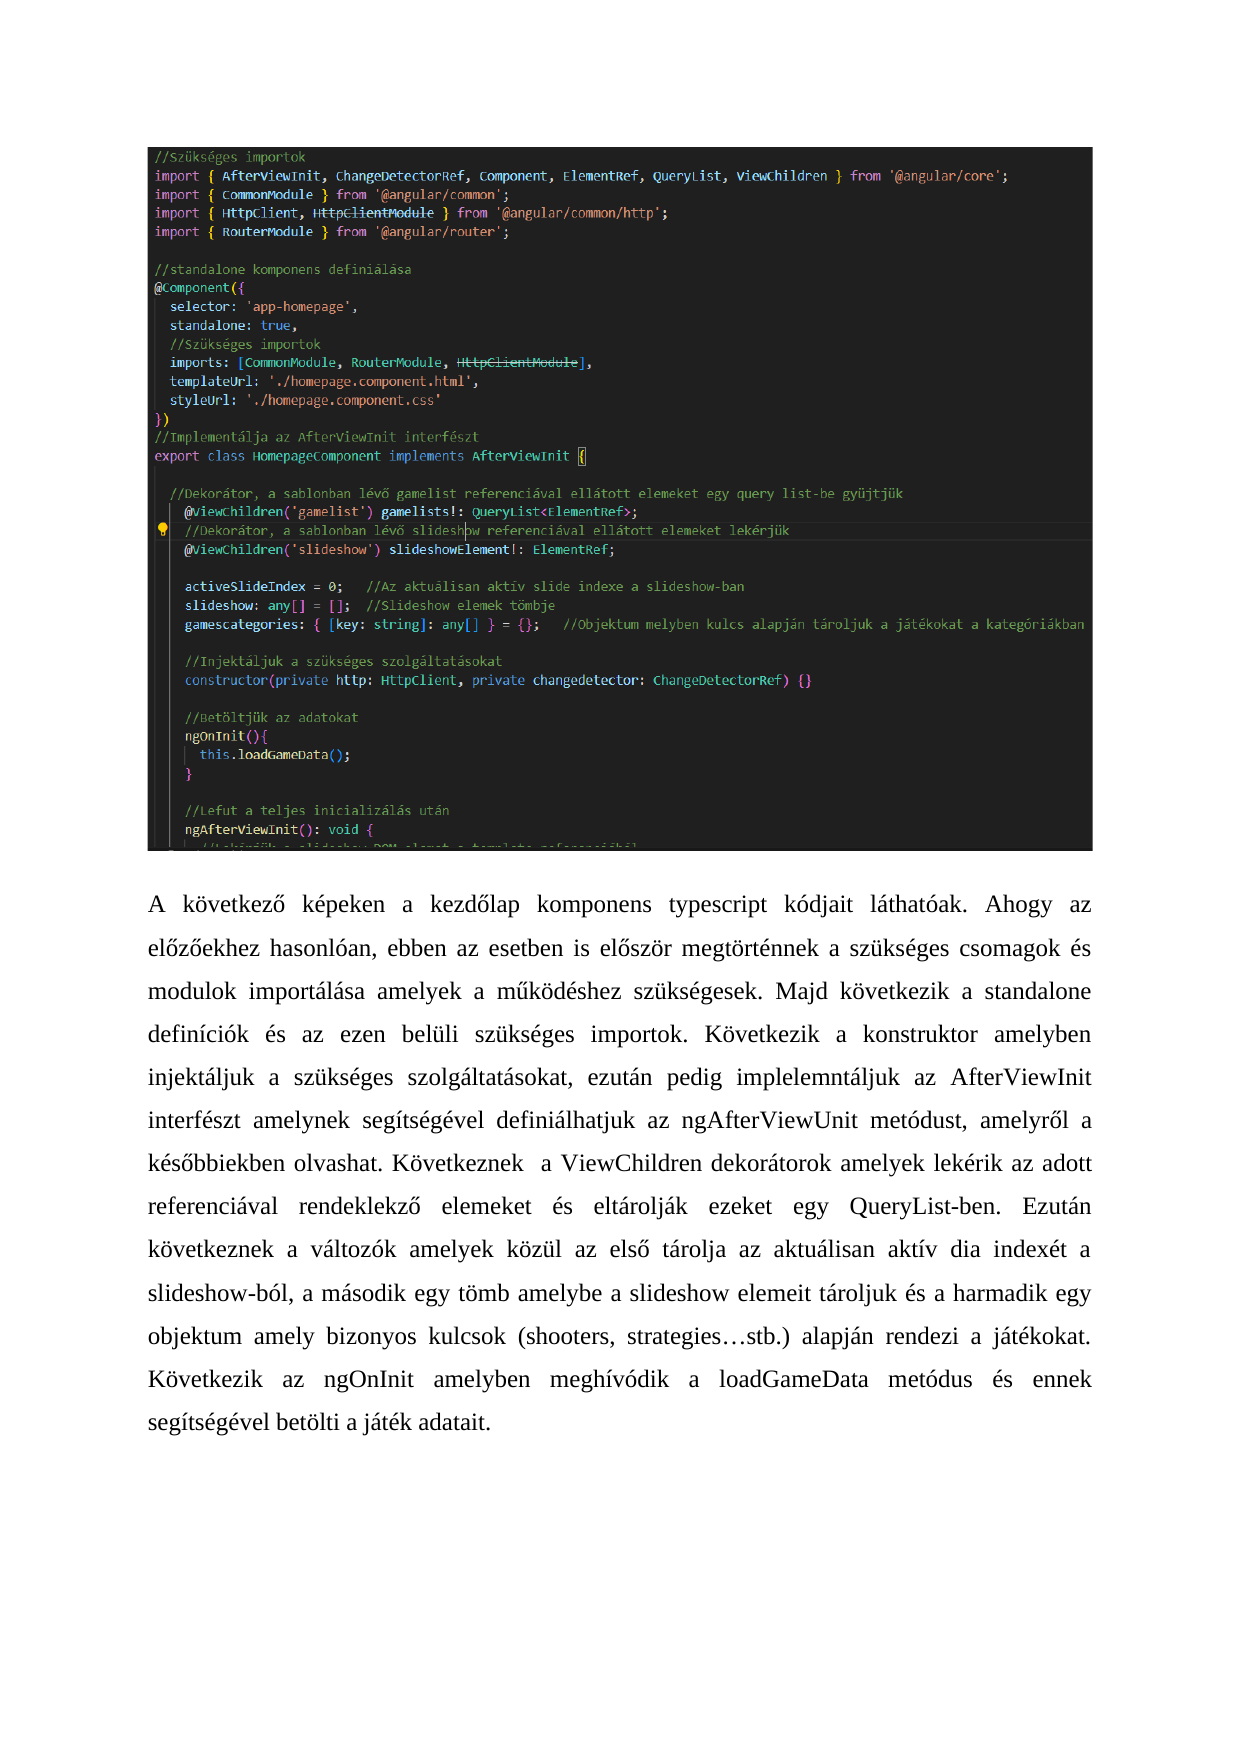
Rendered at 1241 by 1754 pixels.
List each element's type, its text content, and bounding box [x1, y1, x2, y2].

picture [147, 147, 1093, 851]
text A következő képeken a kezdőlap komponens typescript kódjait láthatóak. Ahogy az előzőekhez hasonlóan, ebben az esetben is először megtörténnek a szükséges csomagok és modulok importálása amelyek a működéshez szükségesek. Majd következik a standalone definíciók és az ezen belüli szükséges importok. Következik a konstruktor amelyben injektáljuk a szükséges szolgáltatásokat, ezután pedig implelemntáljuk az AfterViewInit interfészt amelynek segítségével definiálhatjuk az ngAfterViewUnit metódust, amelyről a későbbiekben olvashat. Következnek a ViewChildren dekorátorok amelyek lekérik az adott referenciával rendeklekző elemeket és eltárolják ezeket egy QueryList-ben. Ezután következnek a változók amelyek közül az első tárolja az aktuálisan aktív dia indexét a slideshow-ból, a második egy tömb amelybe a slideshow elemeit tároljuk és a harmadik egy objektum amely bizonyos kulcsok (shooters, strategies…stb.) alapján rendezi a játékokat. Következik az ngOnInit amelyben meghívódik a loadGameData metódus és ennek segítségével betölti a játék adatait. [148, 889, 1093, 1436]
